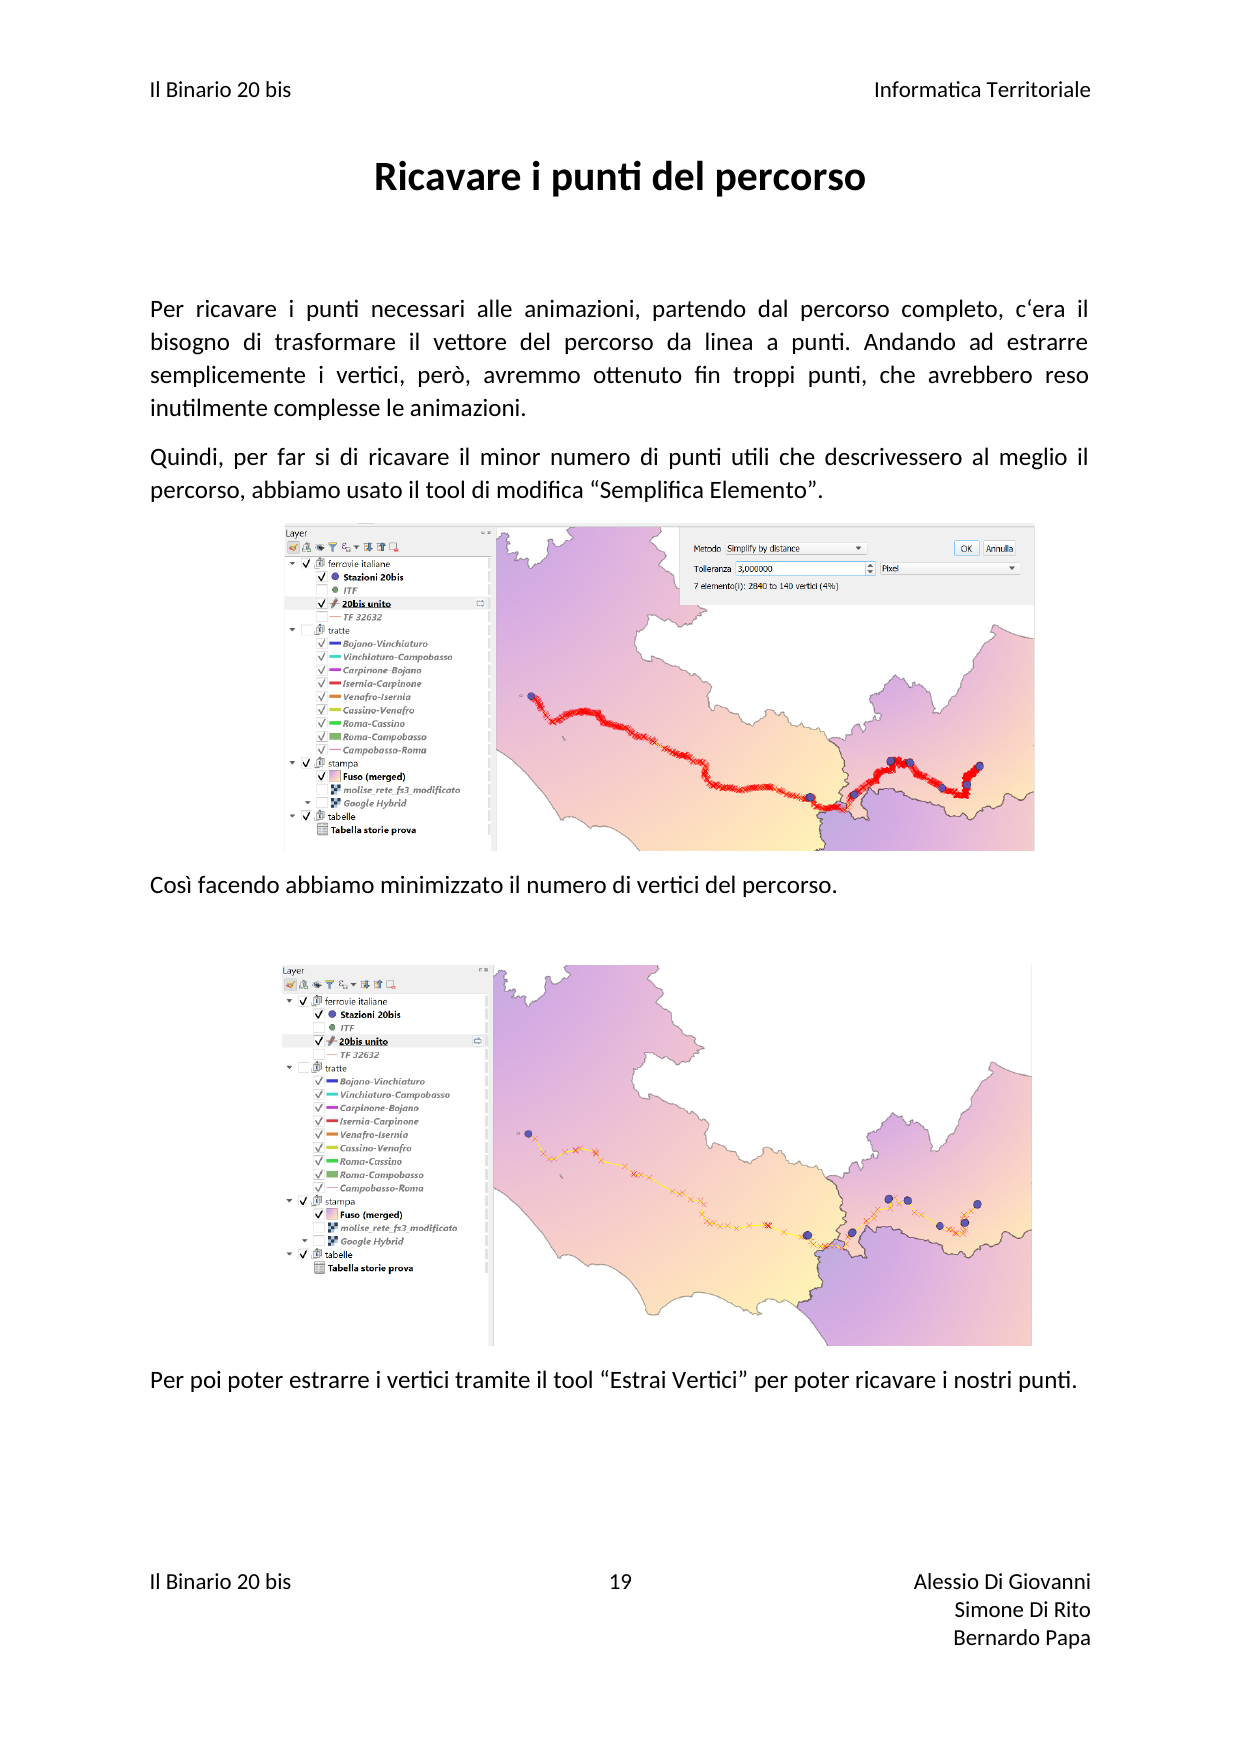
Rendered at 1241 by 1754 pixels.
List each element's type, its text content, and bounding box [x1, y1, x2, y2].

text Per ricavare i punti necessari alle animazioni, partendo dal percorso completo, c‘era il bisogno di trasformare il vettore del percorso da linea a punti. Andando ad estrarre semplicemente i vertici, però, avremmo ottenuto fin troppi punti, che avrebbero reso inutilmente complesse le animazioni. [150, 293, 1090, 422]
text Così facendo abbiamo minimizzato il numero di vertici del percorso. [150, 869, 1090, 900]
text Quindi, per far si di ricavare il minor numero di punti utili che descrivessero al meglio il percorso, abbiamo usato il tool di modifica “Semplifica Elemento”. [150, 441, 1090, 505]
picture [284, 523, 1035, 851]
text Ricavare i punti del percorso [150, 150, 1090, 201]
picture [282, 965, 1032, 1346]
text Per poi poter estrarre i vertici tramite il tool “Estrai Vertici” per poter ricavare i nostri punti. [150, 1364, 1090, 1395]
